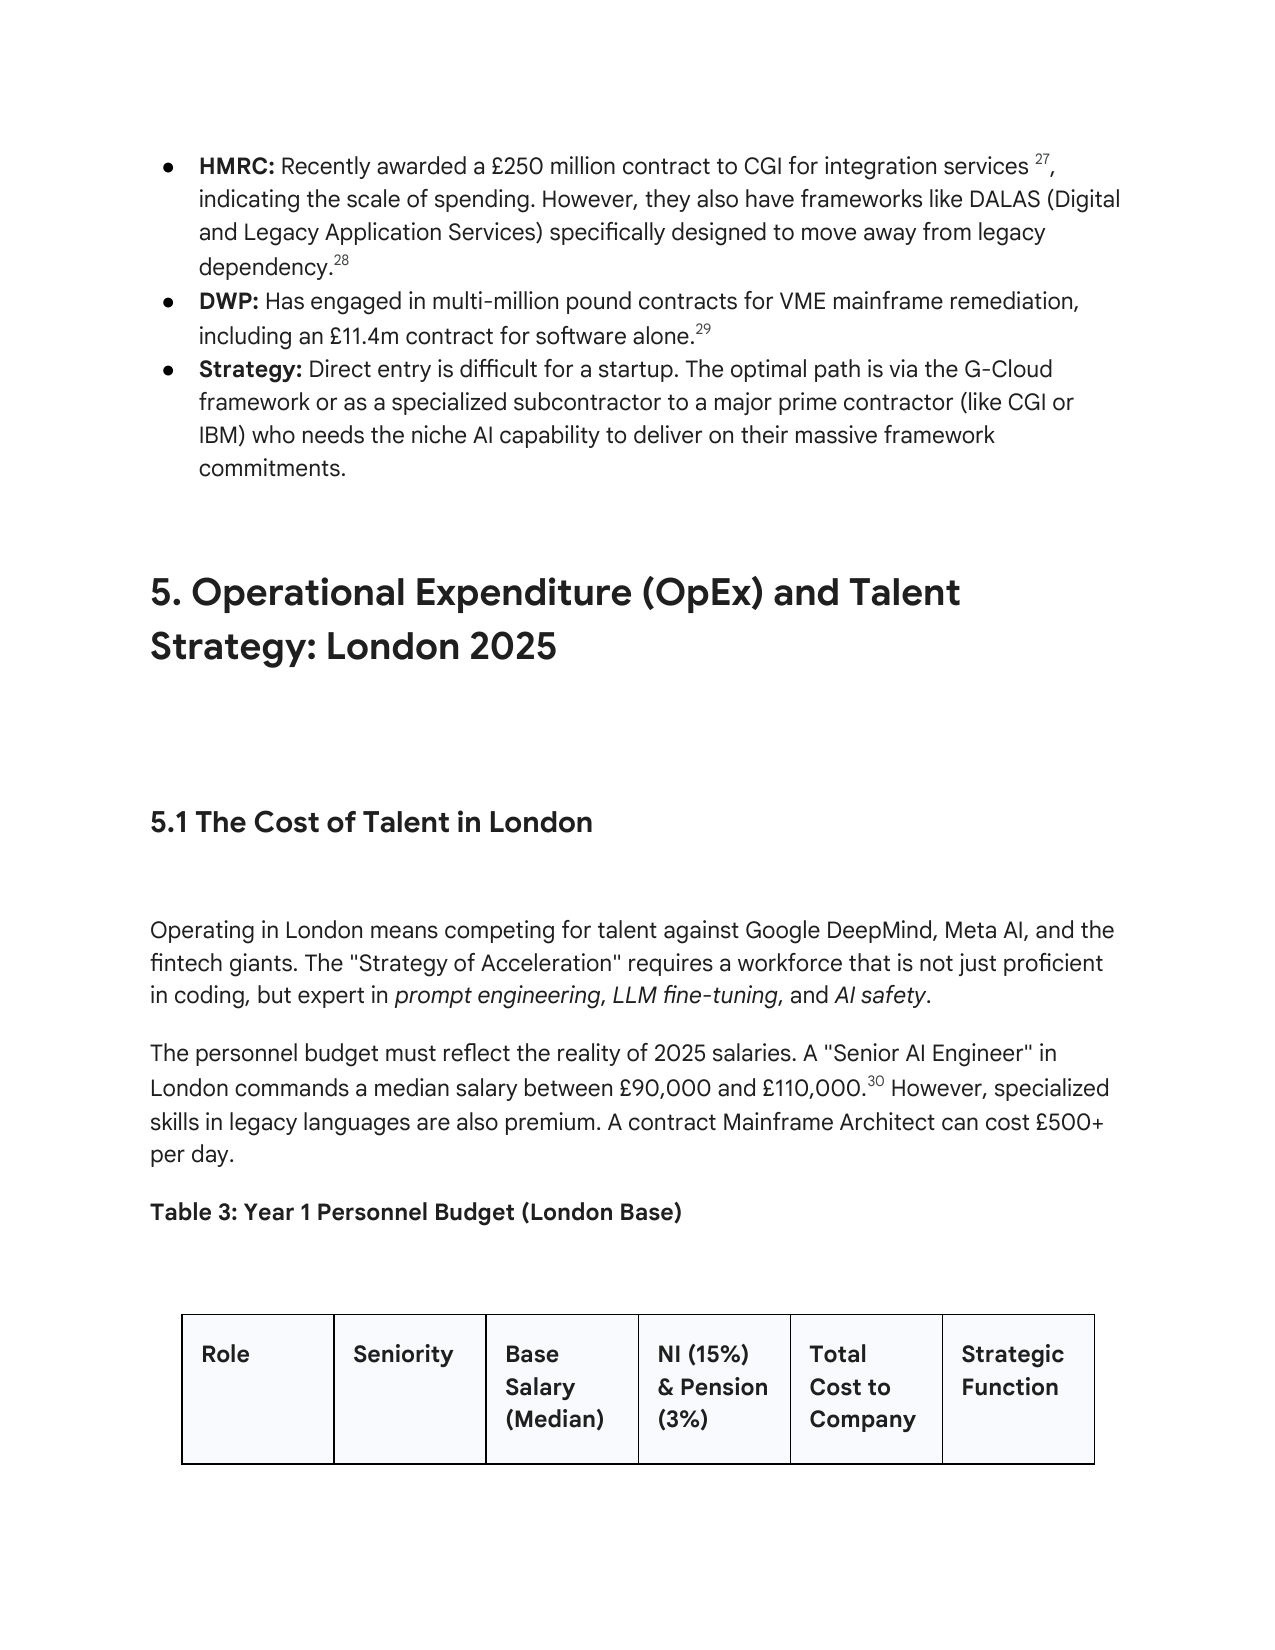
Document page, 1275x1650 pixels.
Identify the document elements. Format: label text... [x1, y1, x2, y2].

text The personnel budget must reflect the reality of 2025 salaries. A "Senior AI Engineer" in London commands a median salary between £90,000 and £110,000.30 However, specialized skills in legacy languages are also premium. A contract Mainframe Architect can cost £500+ per day. [150, 1039, 1125, 1169]
table_header Base Salary (Median) [487, 1315, 638, 1463]
list HMRC: Recently awarded a £250 million contract to CGI for integration services 27, indicating the scale of spending. However, they also have frameworks like DALAS (Digital and Legacy Application Services) specifically designed to move away from legacy dependency.28 [161, 150, 1125, 282]
list DWP: Has engaged in multi-million pound contracts for VME mainframe remediation, including an £11.4m contract for software alone.29 [161, 287, 1125, 351]
subtitle 5. Operational Expenditure (OpEx) and Talent Strategy: London 2025 [150, 569, 1125, 670]
table_header Role [183, 1315, 333, 1463]
subtitle 5.1 The Cost of Talent in London [150, 804, 1125, 841]
table_header NI (15%) & Pension (3%) [639, 1315, 790, 1463]
table_header Seniority [335, 1315, 485, 1463]
table_header Total Cost to Company [791, 1315, 942, 1463]
text Operating in London means competing for talent against Google DeepMind, Meta AI, and the fintech giants. The "Strategy of Acceleration" requires a workforce that is not just proficient in coding, but expert in prompt engineering, LLM fine-tuning, and AI safety. [150, 916, 1125, 1010]
list Strategy: Direct entry is difficult for a startup. The optimal path is via the G-Cloud framework or as a specialized subcontractor to a major prime contractor (like CGI or IBM) who needs the niche AI capability to deliver on their massive framework commitments. [161, 356, 1125, 483]
text Table 3: Year 1 Personnel Budget (London Base) [150, 1198, 1125, 1227]
table_header Strategic Function [943, 1315, 1094, 1463]
